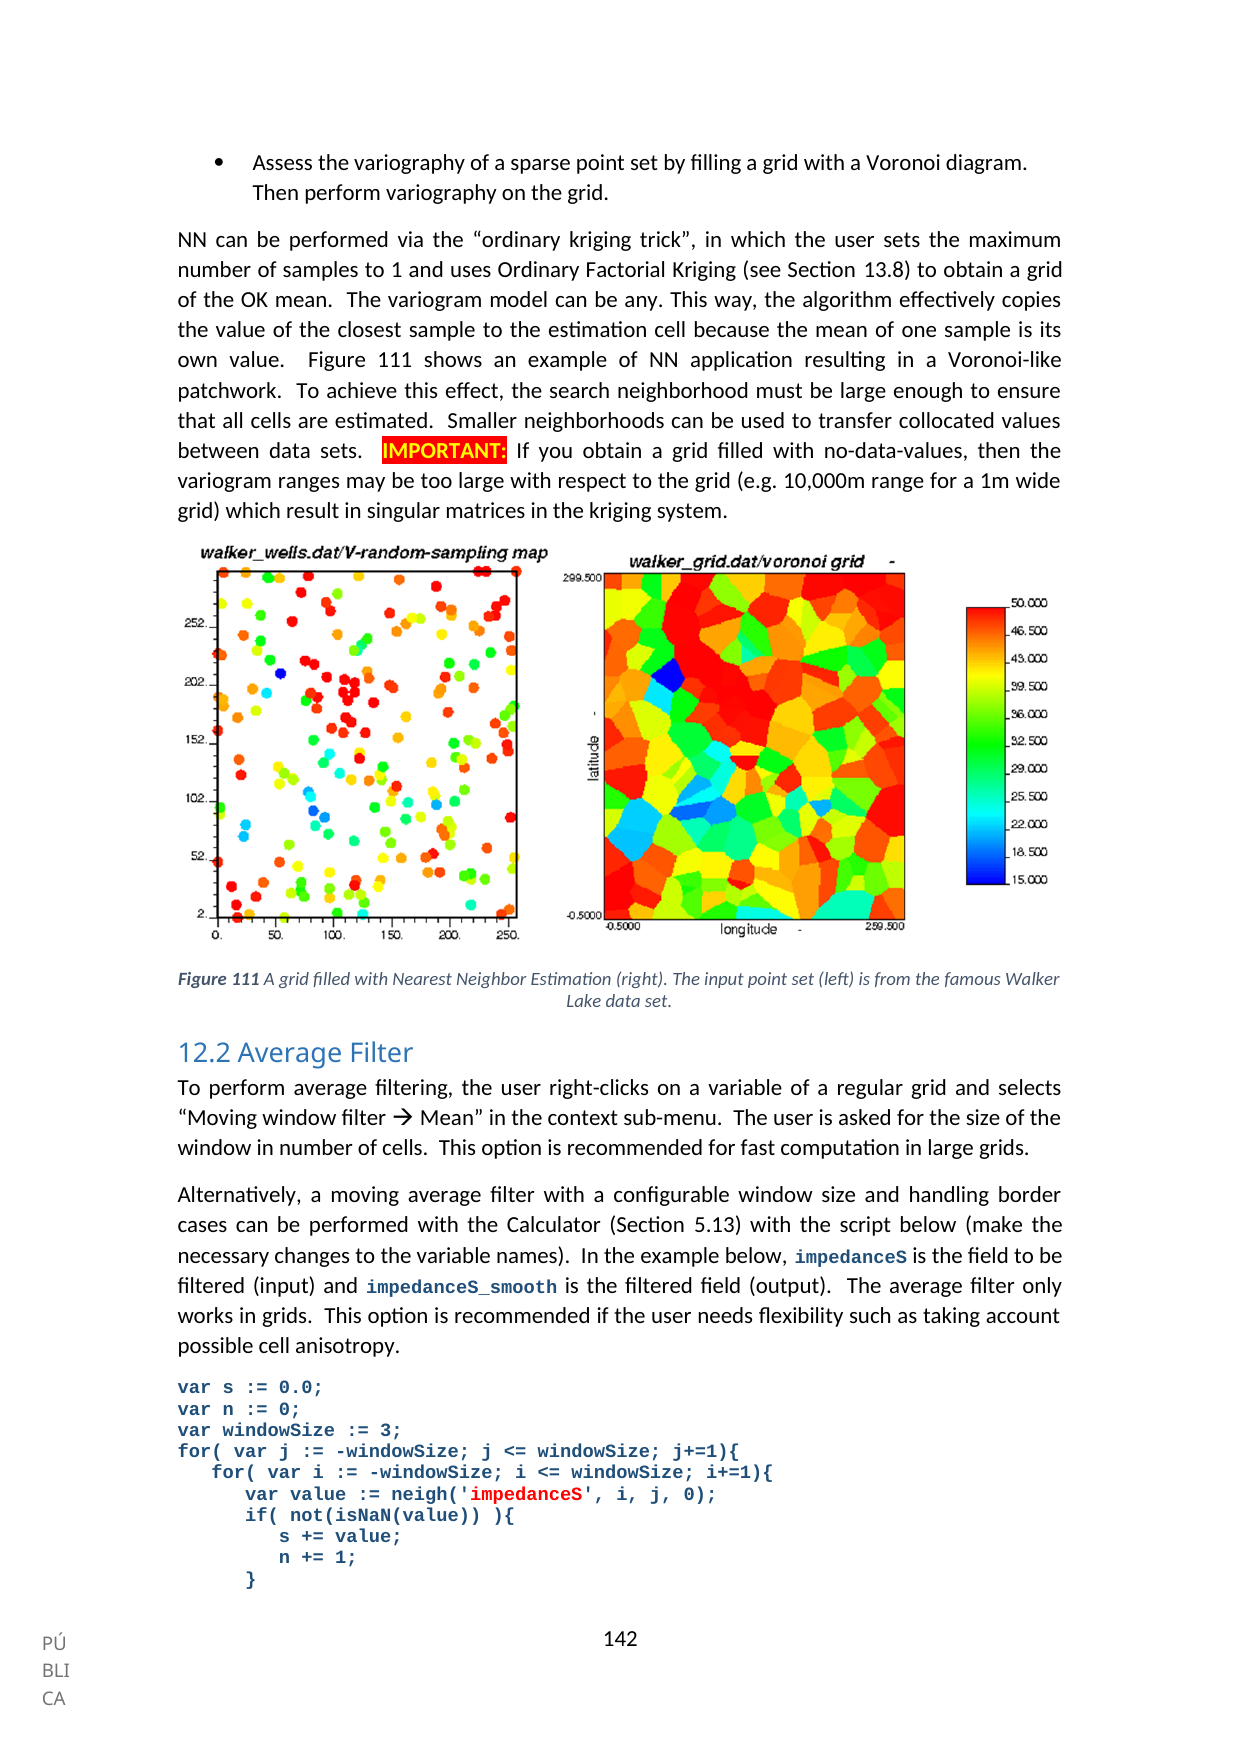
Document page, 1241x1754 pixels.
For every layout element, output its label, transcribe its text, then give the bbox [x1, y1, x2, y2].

text for( var j := -windowSize; j <= windowSize; j+=1){ [177, 1442, 1063, 1463]
text for( var i := -windowSize; i <= windowSize; i+=1){ [177, 1463, 1063, 1484]
text To perform average filtering, the user right-clicks on a variable of a regular grid and selects “Moving window filter Mean” in the context sub-menu. The user is asked for the size of the window in number of cells. This option is recommended for fast computation in large grids. [177, 1073, 1063, 1162]
text var windowSize := 3; [177, 1421, 1063, 1442]
text var s := 0.0; [177, 1378, 1063, 1399]
subtitle Average Filter [177, 1033, 1063, 1070]
text } [177, 1569, 1063, 1591]
text var value := neigh('impedanceS', i, j, 0); [177, 1484, 1063, 1506]
text n += 1; [177, 1548, 1063, 1569]
text if( not(isNaN(value)) ){ [177, 1506, 1063, 1527]
picture [177, 543, 1062, 948]
text NN can be performed via the “ordinary kriging trick”, in which the user sets the maximum number of samples to 1 and uses Ordinary Factorial Kriging (see Section 13.8) to obtain a grid of the OK mean. The variogram model can be any. This way, the algorithm effectively copies the value of the closest sample to the estimation cell because the mean of one sample is its own value. Figure 111 shows an example of NN application resulting in a Voronoi-like patchwork. To achieve this effect, the search neighborhood must be large enough to ensure that all cells are estimated. Smaller neighborhoods can be used to transfer collocated values between data sets. IMPORTANT: If you obtain a grid filled with no-data-values, then the variogram ranges may be too large with respect to the grid (e.g. 10,000m range for a 1m wide grid) which result in singular matrices in the kriging system. [177, 225, 1063, 524]
text Figure 111 A grid filled with Nearest Neighbor Estimation (right). The input point set (left) is from the famous Walker Lake data set. [177, 967, 1063, 1012]
list Assess the variography of a sparse point set by filling a grid with a Voronoi diagram. Then perform variography on the grid. [215, 148, 1063, 206]
text s += value; [177, 1527, 1063, 1548]
text var n := 0; [177, 1399, 1063, 1421]
text Alternatively, a moving average filter with a configurable window size and handling border cases can be performed with the Calculator (Section 5.13) with the script below (make the necessary changes to the variable names). In the example below, impedanceS is the field to be filtered (input) and impedanceS_smooth is the filtered field (output). The average filter only works in grids. This option is recommended if the user needs flexibility such as taking account possible cell anisotropy. [177, 1180, 1063, 1359]
